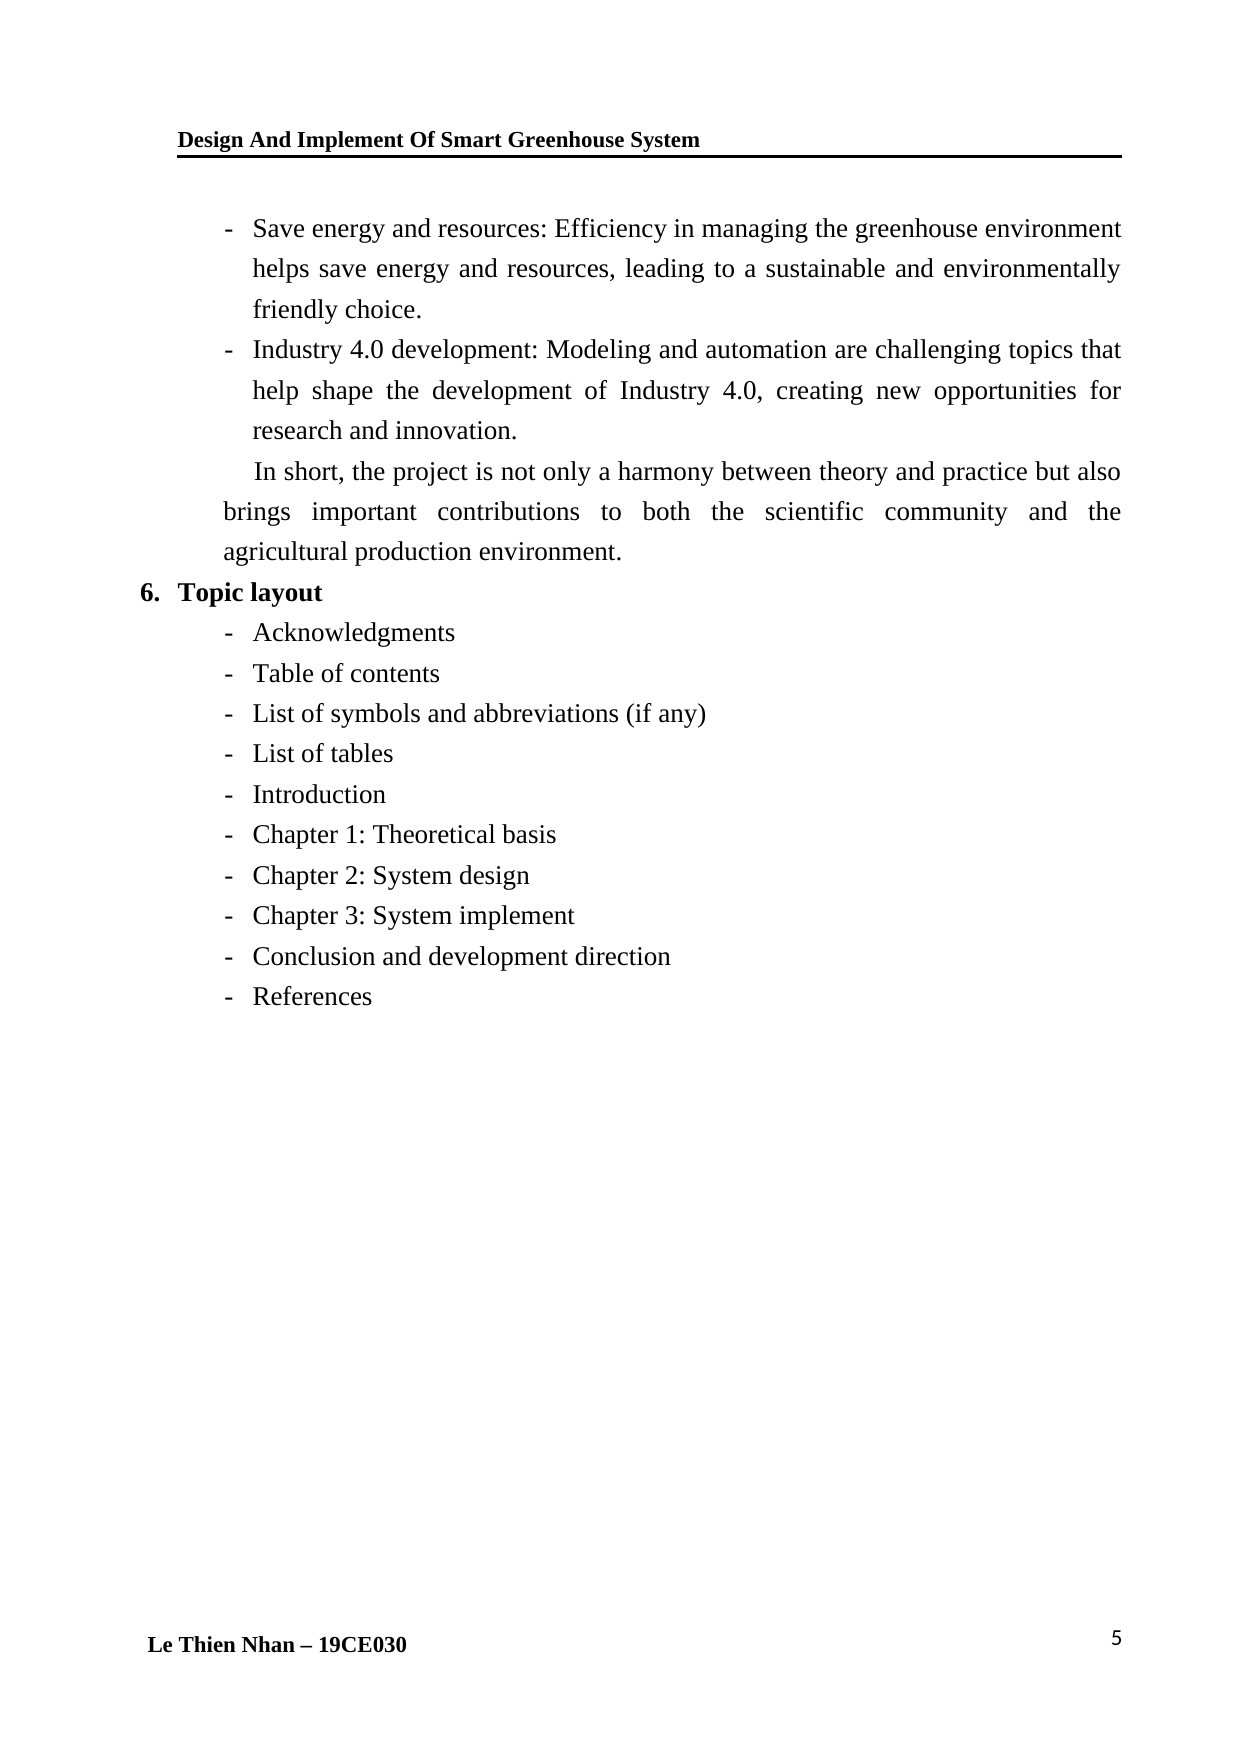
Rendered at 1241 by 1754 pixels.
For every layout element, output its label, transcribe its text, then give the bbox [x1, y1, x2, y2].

text In short, the project is not only a harmony between theory and practice but also brings important contributions to both the scientific community and the agricultural production environment. [223, 455, 1122, 567]
list Industry 4.0 development: Modeling and automation are challenging topics that help shape the development of Industry 4.0, creating new opportunities for research and innovation. [224, 333, 1122, 445]
list Chapter 2: System design [224, 859, 1122, 890]
list Table of contents [224, 657, 1122, 688]
list List of tables [224, 738, 1122, 769]
list Topic layout [140, 576, 1122, 607]
list Chapter 3: System implement [224, 899, 1122, 930]
list Conclusion and development direction [224, 940, 1122, 971]
list Acknowledgments [224, 616, 1122, 647]
list List of symbols and abbreviations (if any) [224, 697, 1122, 728]
list Chapter 1: Theoretical basis [224, 818, 1122, 849]
list Save energy and resources: Efficiency in managing the greenhouse environment helps save energy and resources, leading to a sustainable and environmentally friendly choice. [224, 212, 1122, 324]
list References [224, 980, 1122, 1011]
list Introduction [224, 778, 1122, 809]
